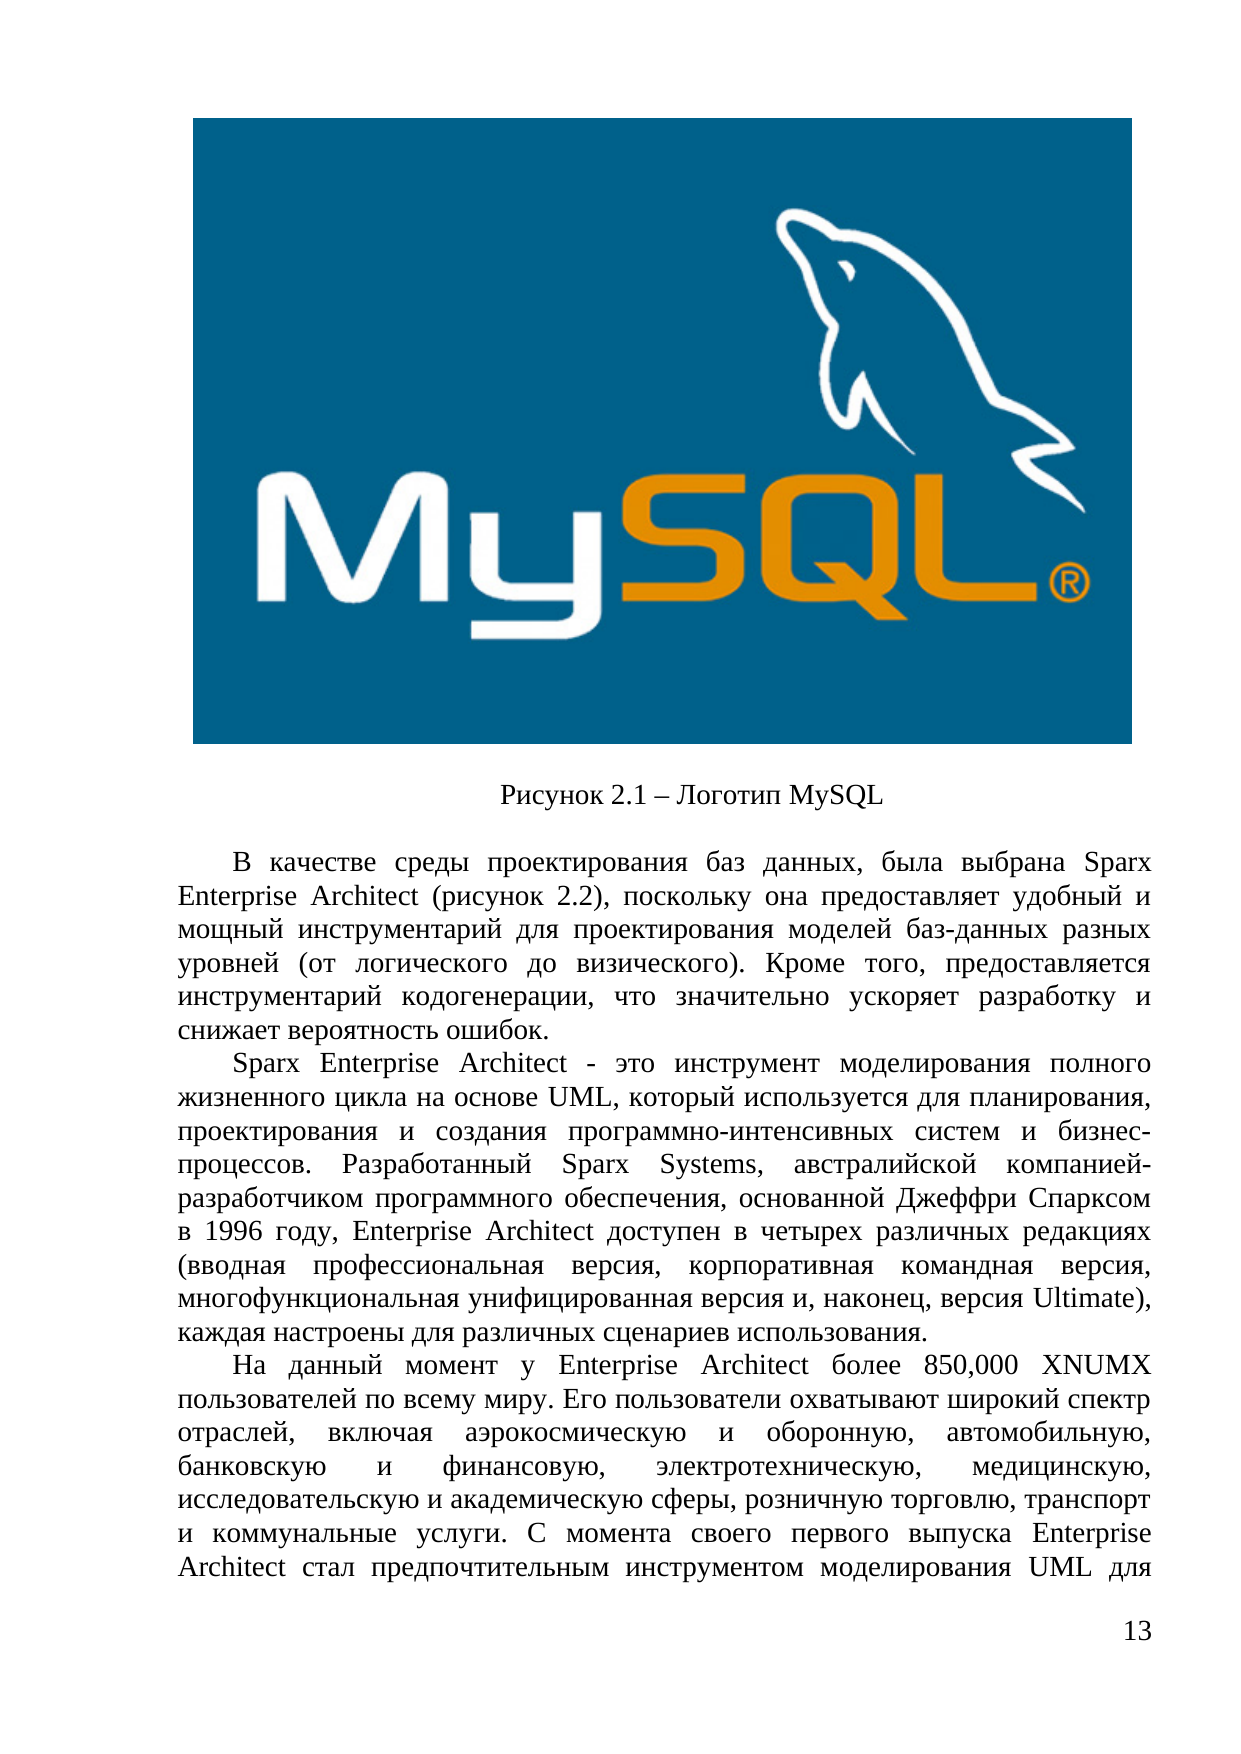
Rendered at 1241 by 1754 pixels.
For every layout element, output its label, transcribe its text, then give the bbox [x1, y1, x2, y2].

picture [257, 471, 449, 604]
picture [915, 473, 1037, 602]
picture [470, 511, 602, 640]
picture [621, 473, 746, 602]
picture [1049, 561, 1091, 603]
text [177, 1347, 1152, 1582]
text Sparx Enterprise Architect - это инструмент моделирования полного жизненного цикла на основе UML, который используется для планирования, проектирования и создания программно-интенсивных систем и бизнес-процессов. Разработанный Sparx Systems, австралийской компанией-разработчиком программного обеспечения, основанной Джеффри Спарксом в 1996 году, Enterprise Architect доступен в четырех различных редакциях (вводная профессиональная версия, корпоративная командная версия, многофункциональная унифицированная версия и, наконец, версия Ultimate), каждая настроены для различных сценариев использования. [177, 1046, 1152, 1347]
text В качестве среды проектирования баз данных, была выбрана Sparx Enterprise Architect (рисунок 2.2), поскольку она предоставляет удобный и мощный инструментарий для проектирования моделей баз-данных разных уровней (от логического до визического). Кроме того, предоставляется инструментарий кодогенерации, что значительно ускоряет разработку и снижает вероятность ошибок. [177, 844, 1152, 1046]
picture [838, 260, 856, 282]
text Рисунок 2.1 – Логотип MySQL [177, 777, 1152, 811]
picture [761, 474, 908, 621]
picture [775, 208, 1086, 513]
